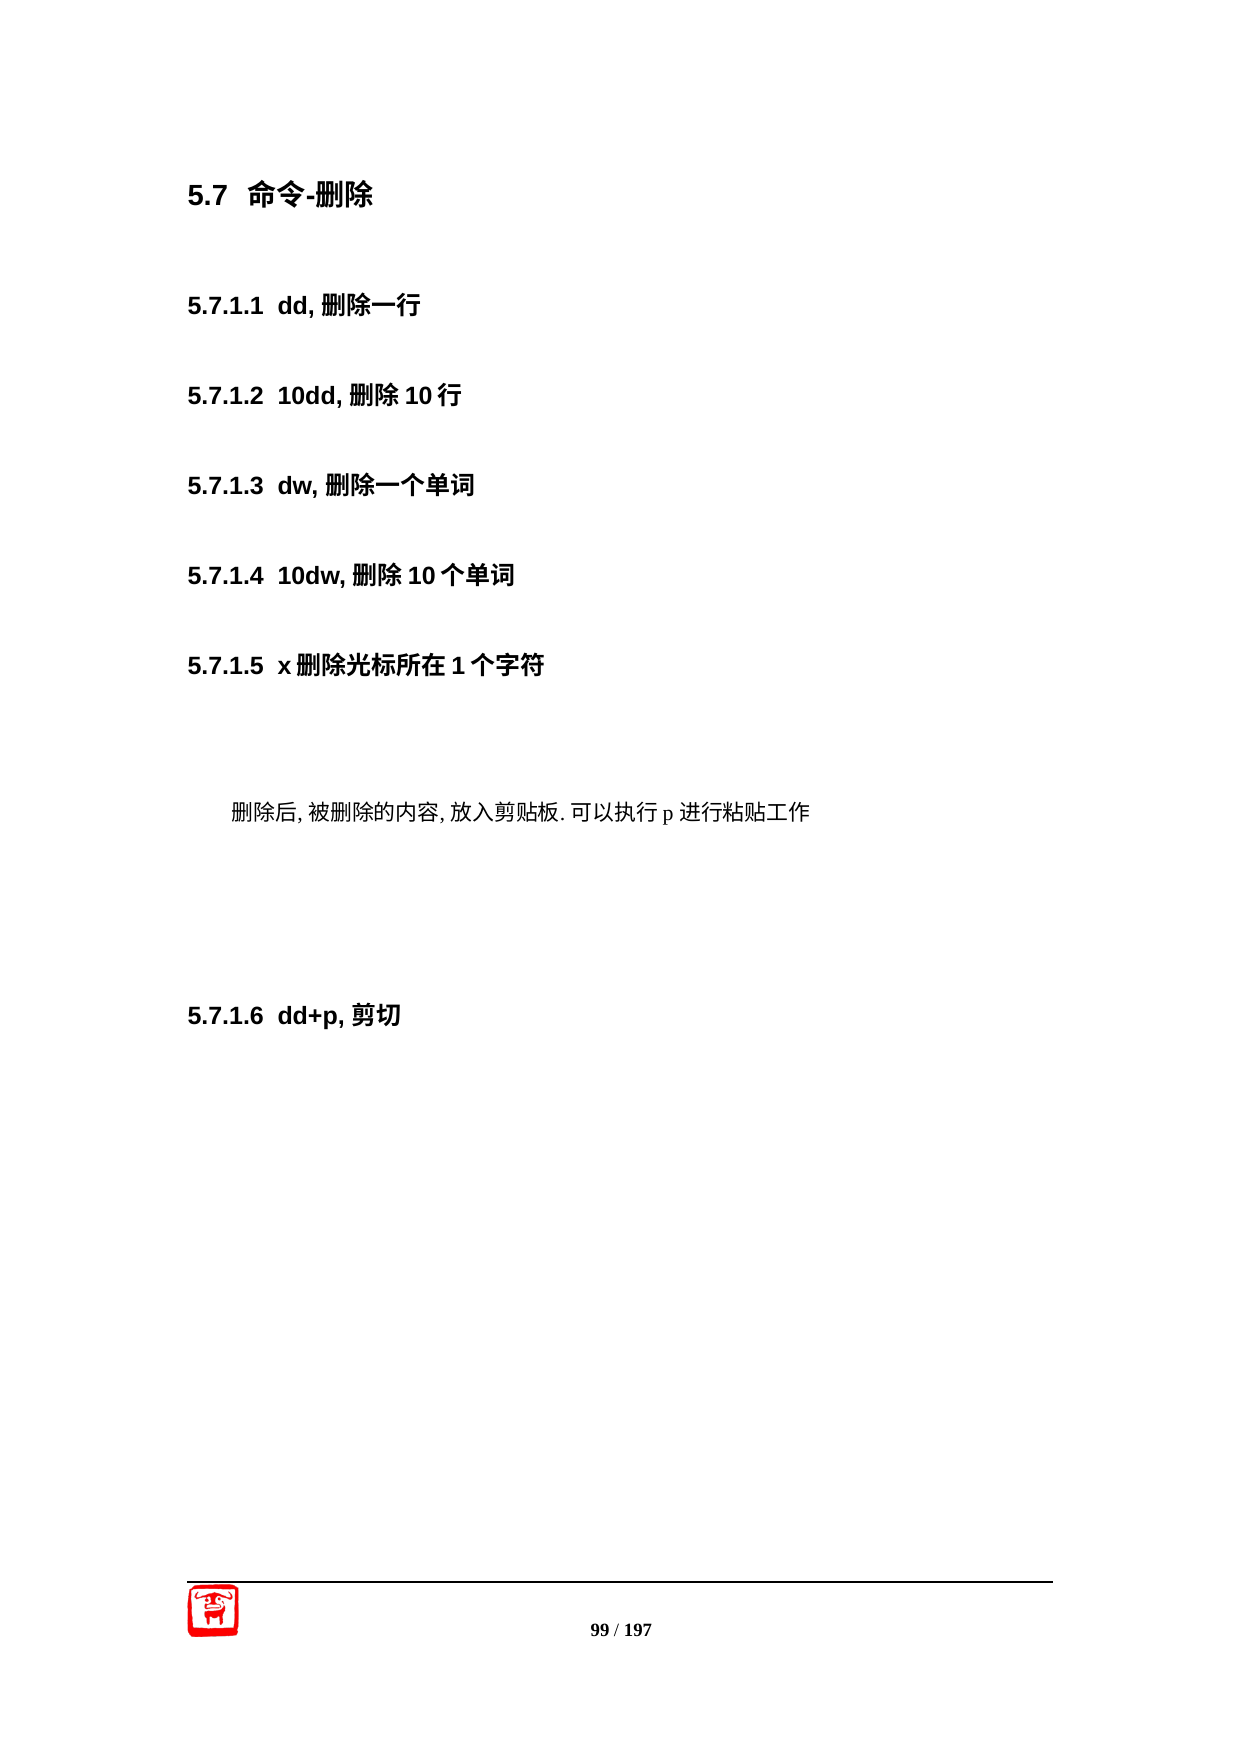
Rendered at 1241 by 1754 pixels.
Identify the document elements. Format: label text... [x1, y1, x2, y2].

subtitle 10dd, 删除10行 [187, 361, 1053, 426]
picture [187, 1584, 239, 1637]
subtitle dw, 删除一个单词 [187, 451, 1053, 516]
subtitle dd+p, 剪切 [187, 981, 1053, 1046]
text 删除后, 被删除的内容, 放入剪贴板. 可以执行p 进行粘贴工作 [187, 795, 1053, 827]
subtitle x删除光标所在1个字符 [187, 631, 1053, 696]
subtitle dd, 删除一行 [187, 271, 1053, 336]
subtitle 命令-删除 [187, 160, 1053, 225]
subtitle 10dw, 删除10个单词 [187, 541, 1053, 606]
